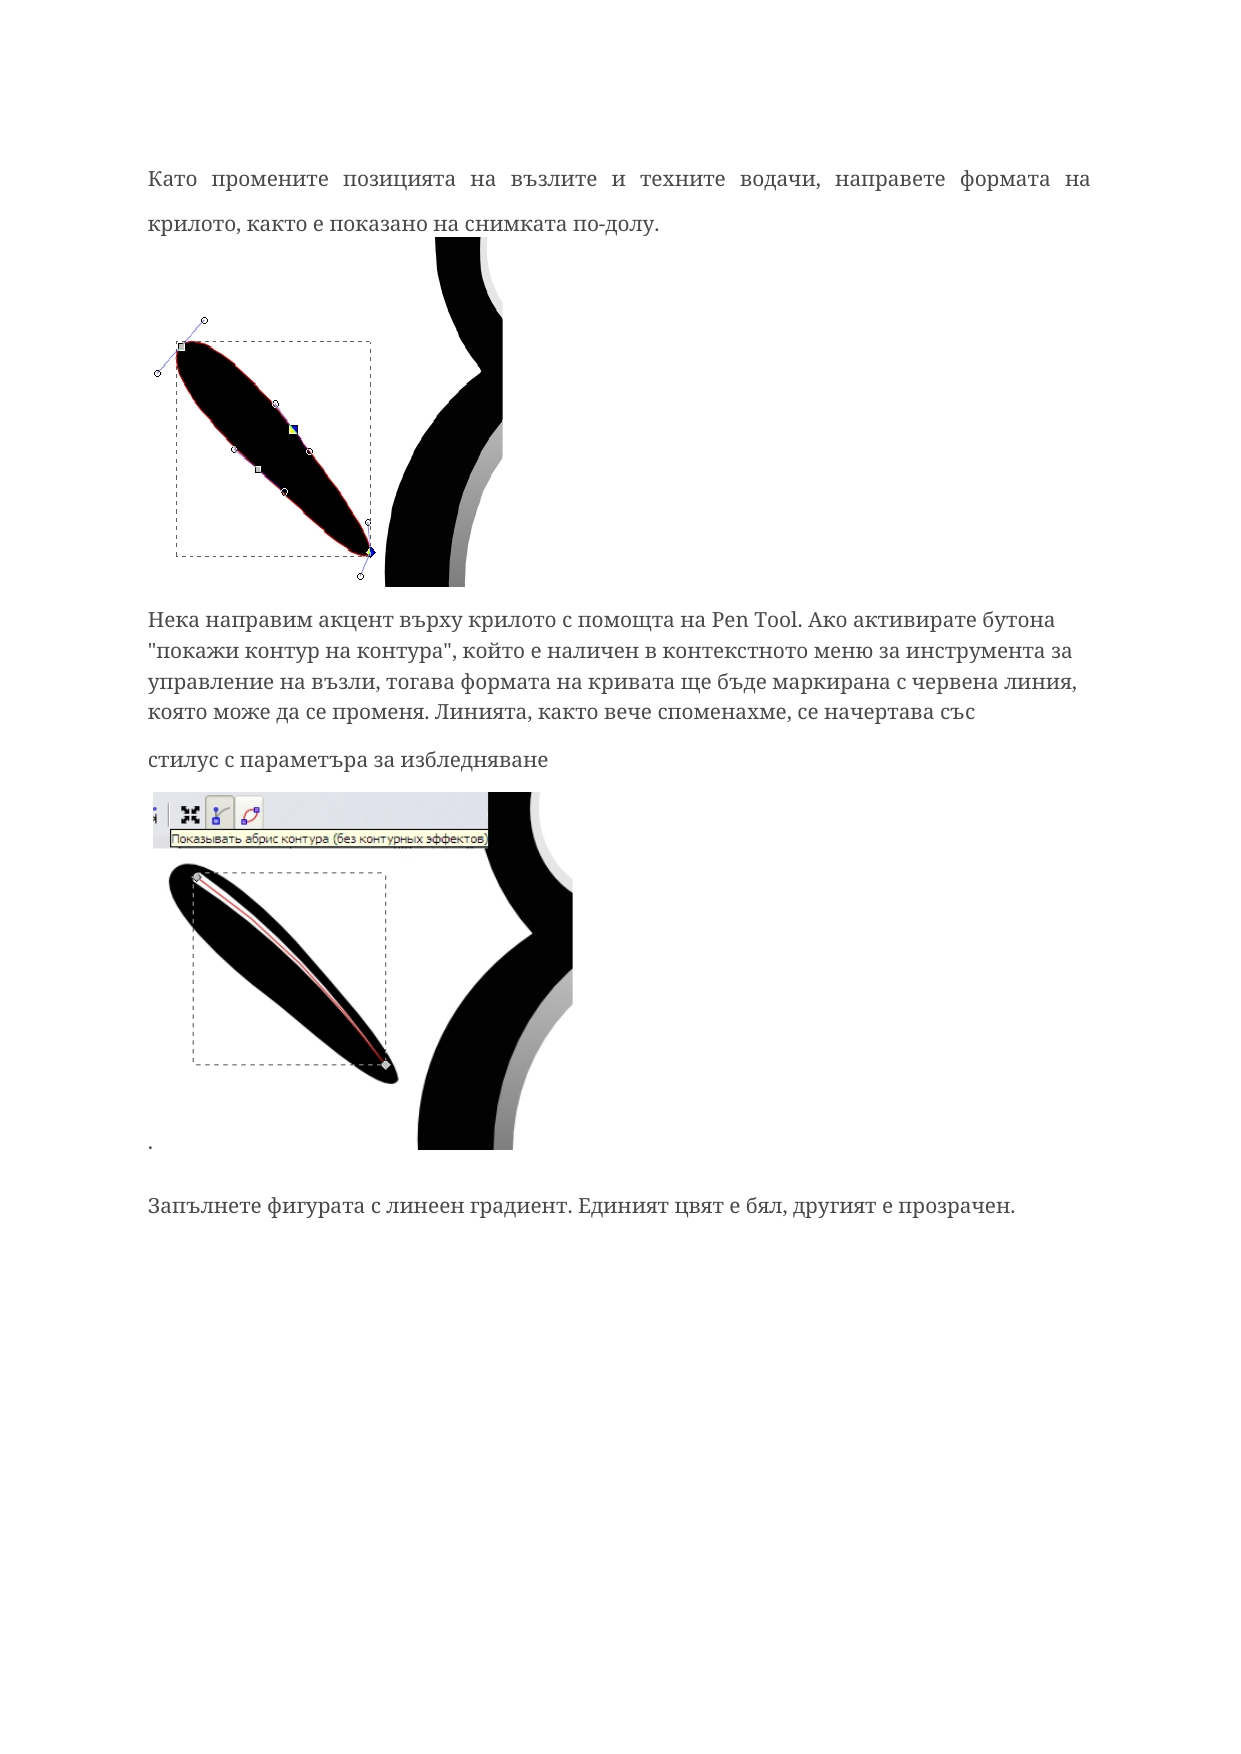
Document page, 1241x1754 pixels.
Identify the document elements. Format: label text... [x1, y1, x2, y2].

picture [152, 792, 573, 1150]
picture [147, 237, 503, 587]
text Нека направим акцент върху крилото с помощта на Pen Tool. Ако активирате бутона "покажи контур на контура", който е наличен в контекстното меню за инструмента за управление на възли, тогава формата на кривата ще бъде маркирана с червена линия, която може да се променя. Линията, както вече споменахме, се начертава със [148, 606, 1093, 726]
text Като промените позицията на възлите и техните водачи, направете формата на крилото, както е показано на снимката по-долу. [148, 148, 1093, 238]
text Запълнете фигурата с линеен градиент. Единият цвят е бял, другият е прозрачен. [148, 1174, 1093, 1219]
text стилус с параметъра за избледняване [148, 745, 1093, 773]
